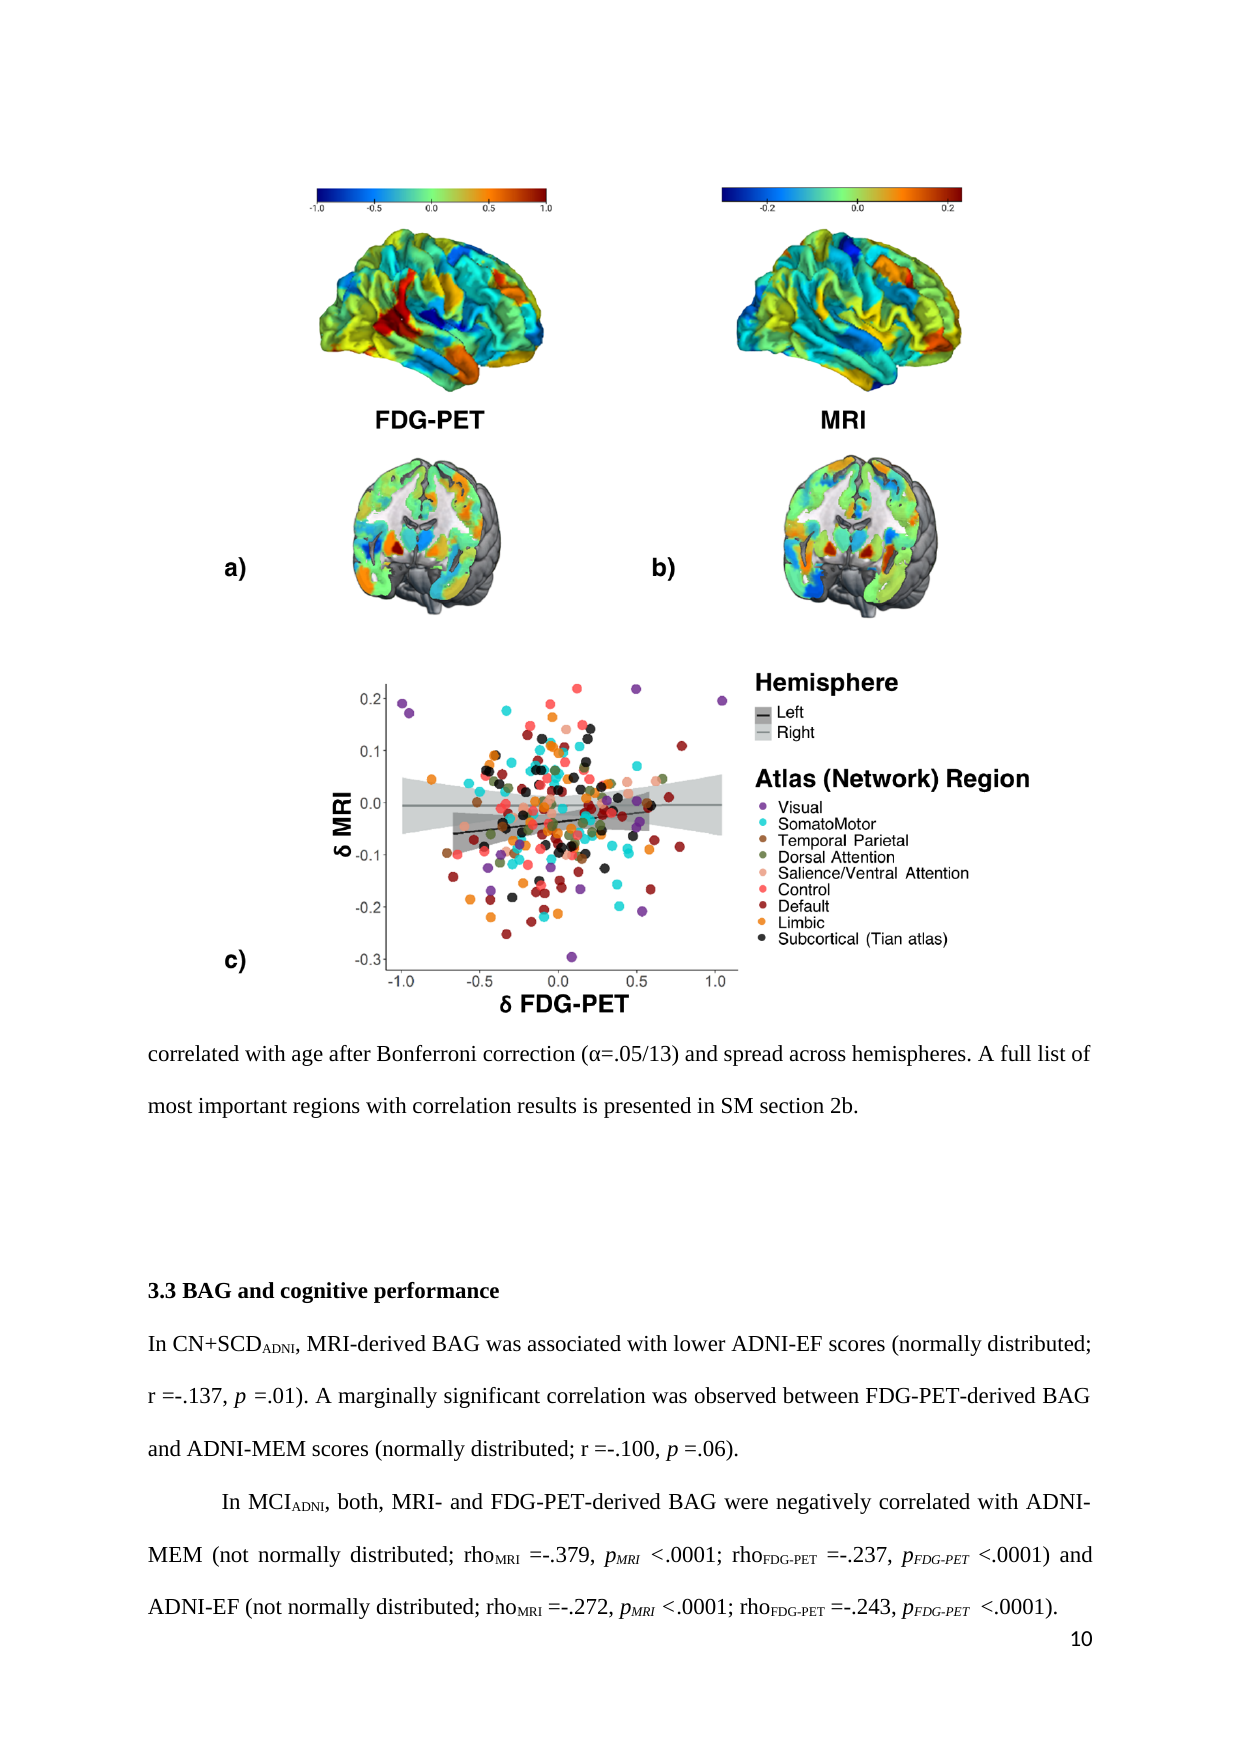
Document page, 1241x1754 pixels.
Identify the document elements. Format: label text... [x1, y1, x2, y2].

text In CN+SCDADNI, MRI-derived BAG was associated with lower ADNI-EF scores (normally distributed; r =-.137, p =.01). A marginally significant correlation was observed between FDG-PET-derived BAG and ADNI-MEM scores (normally distributed; r =-.100, p =.06). [148, 1330, 1092, 1462]
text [148, 148, 1092, 1119]
text 3.3 BAG and cognitive performance [148, 1145, 1092, 1303]
text In MCIADNI, both, MRI- and FDG-PET-derived BAG were negatively correlated with ADNI-MEM (not normally distributed; rhoMRI =-.379, pMRI <.0001; rhoFDG-PET =-.237, pFDG-PET <.0001) and ADNI-EF (not normally distributed; rhoMRI =-.272, pMRI <.0001; rhoFDG-PET =-.243, pFDG-PET <.0001). [148, 1488, 1092, 1620]
picture [167, 147, 1091, 1040]
